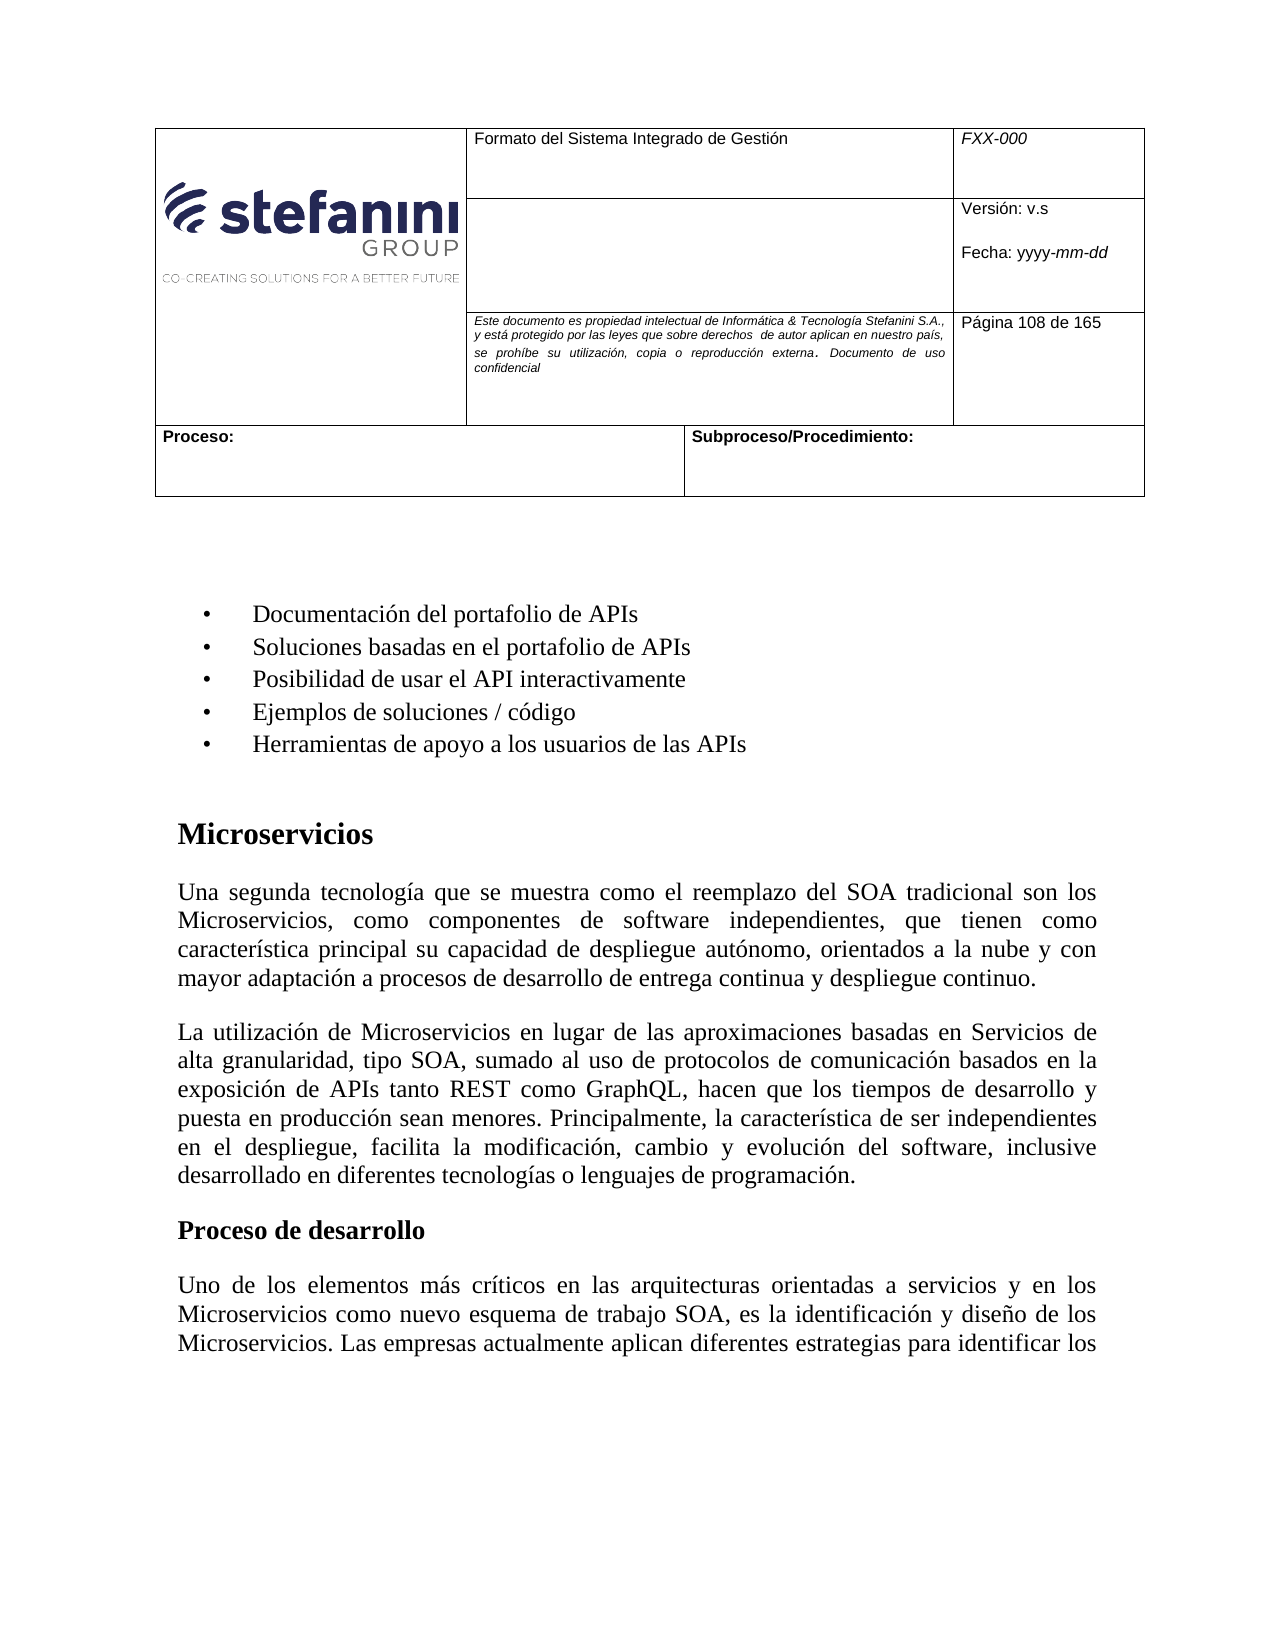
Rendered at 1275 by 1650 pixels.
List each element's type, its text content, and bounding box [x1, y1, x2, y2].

subtitle Microservicios [177, 816, 1098, 852]
text La utilización de Microservicios en lugar de las aproximaciones basadas en Servicios de alta granularidad, tipo SOA, sumado al uso de protocolos de comunicación basados en la exposición de APIs tanto REST como GraphQL, hacen que los tiempos de desarrollo y puesta en producción sean menores. Principalmente, la característica de ser independientes en el despliegue, facilita la modificación, cambio y evolución del software, inclusive desarrollado en diferentes tecnologías o lenguajes de programación. [177, 1017, 1098, 1189]
list Posibilidad de usar el API interactivamente [202, 664, 1098, 693]
picture [162, 182, 460, 286]
list Ejemplos de soluciones / código [202, 697, 1098, 726]
subtitle Proceso de desarrollo [177, 1214, 1098, 1245]
list Documentación del portafolio de APIs [202, 599, 1098, 628]
text Uno de los elementos más críticos en las arquitecturas orientadas a servicios y en los Microservicios como nuevo esquema de trabajo SOA, es la identificación y diseño de los Microservicios. Las empresas actualmente aplican diferentes estrategias para identificar los servicios a desarrollar e implementar. Sin embargo, uno de los riesgos más críticos tiene que ver con el crecimiento descontrolado de Microservicios, que no tienen una alineación clara con el negocio. [177, 1270, 1098, 1356]
text Una segunda tecnología que se muestra como el reemplazo del SOA tradicional son los Microservicios, como componentes de software independientes, que tienen como característica principal su capacidad de despliegue autónomo, orientados a la nube y con mayor adaptación a procesos de desarrollo de entrega continua y despliegue continuo. [177, 877, 1098, 992]
list Soluciones basadas en el portafolio de APIs [202, 632, 1098, 661]
list Herramientas de apoyo a los usuarios de las APIs [202, 729, 1098, 758]
